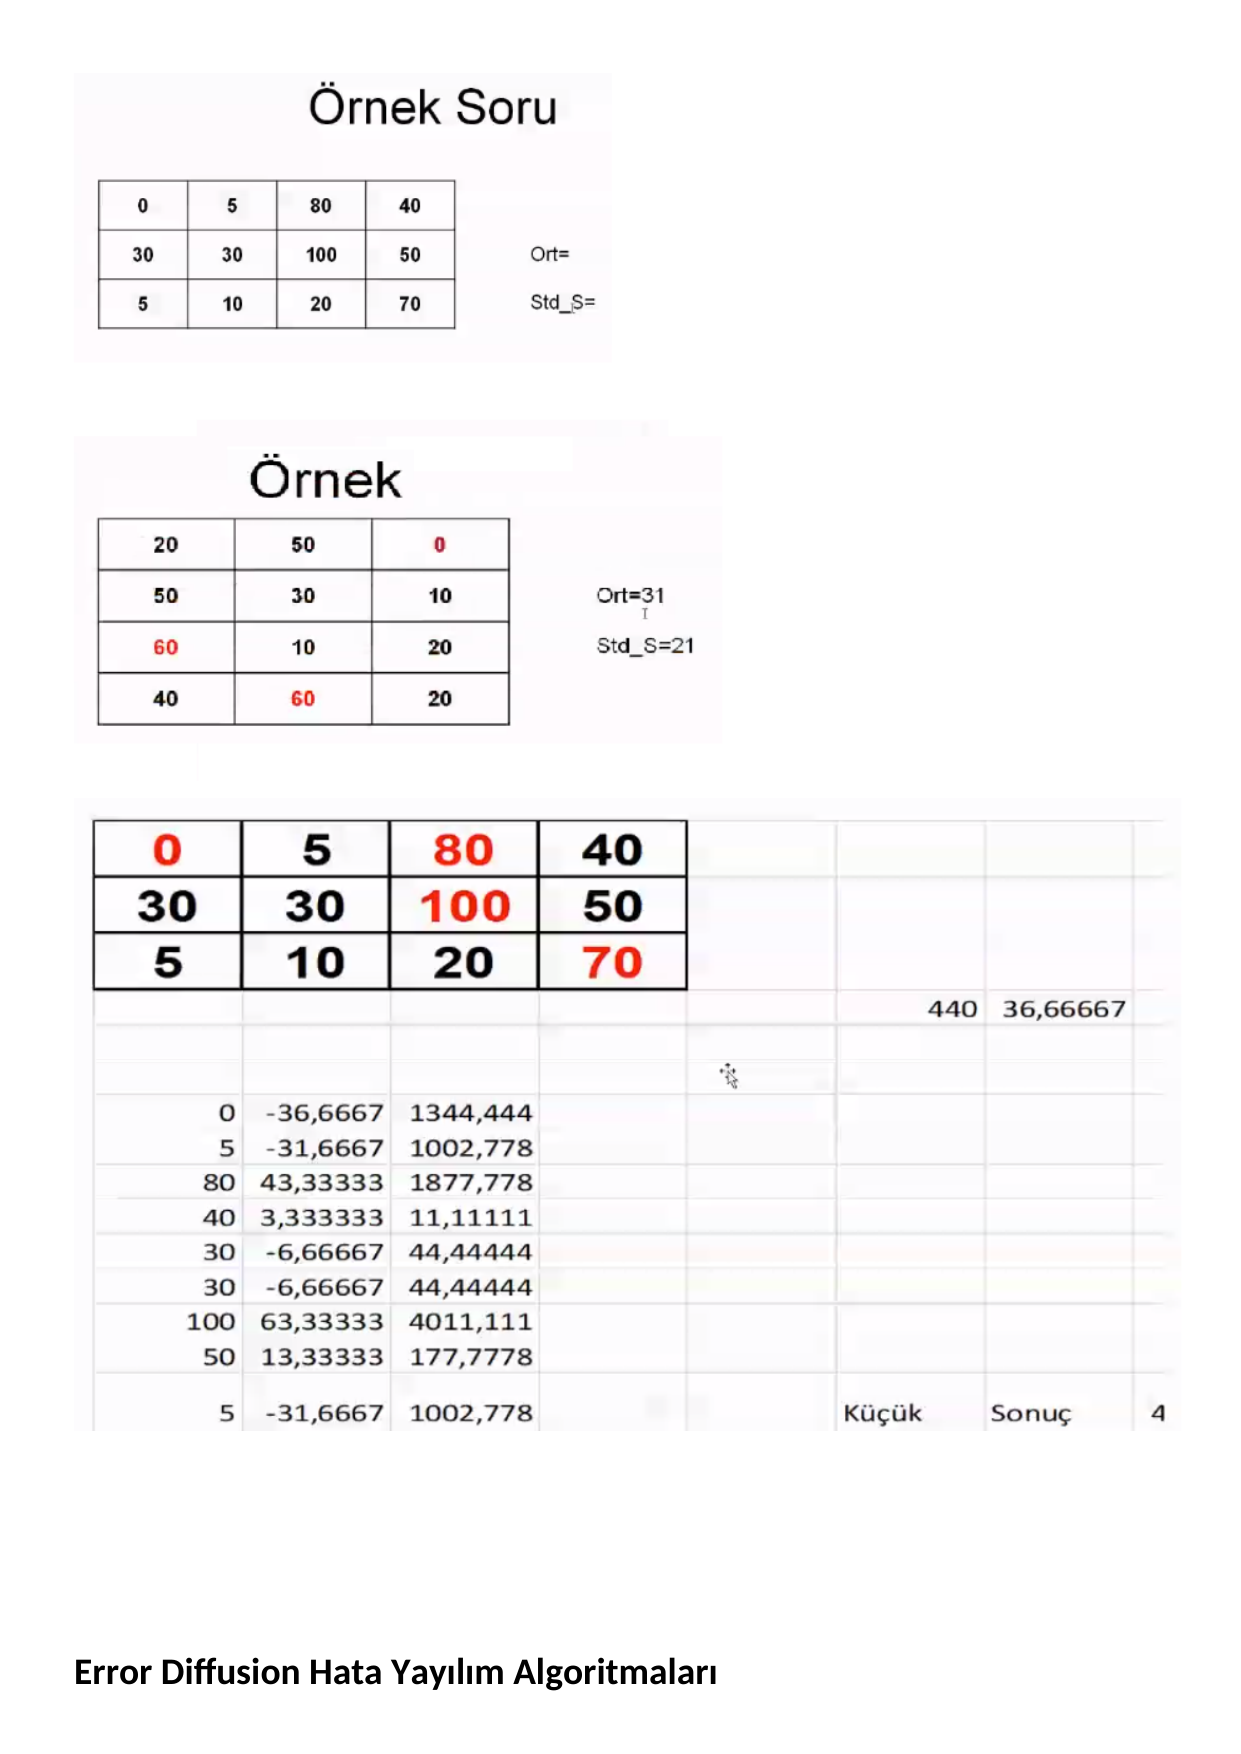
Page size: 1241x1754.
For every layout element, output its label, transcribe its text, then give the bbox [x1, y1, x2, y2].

text Error Diffusion Hata Yayılım Algoritmaları [74, 1648, 1181, 1694]
picture [73, 73, 741, 781]
picture [73, 798, 1182, 1431]
